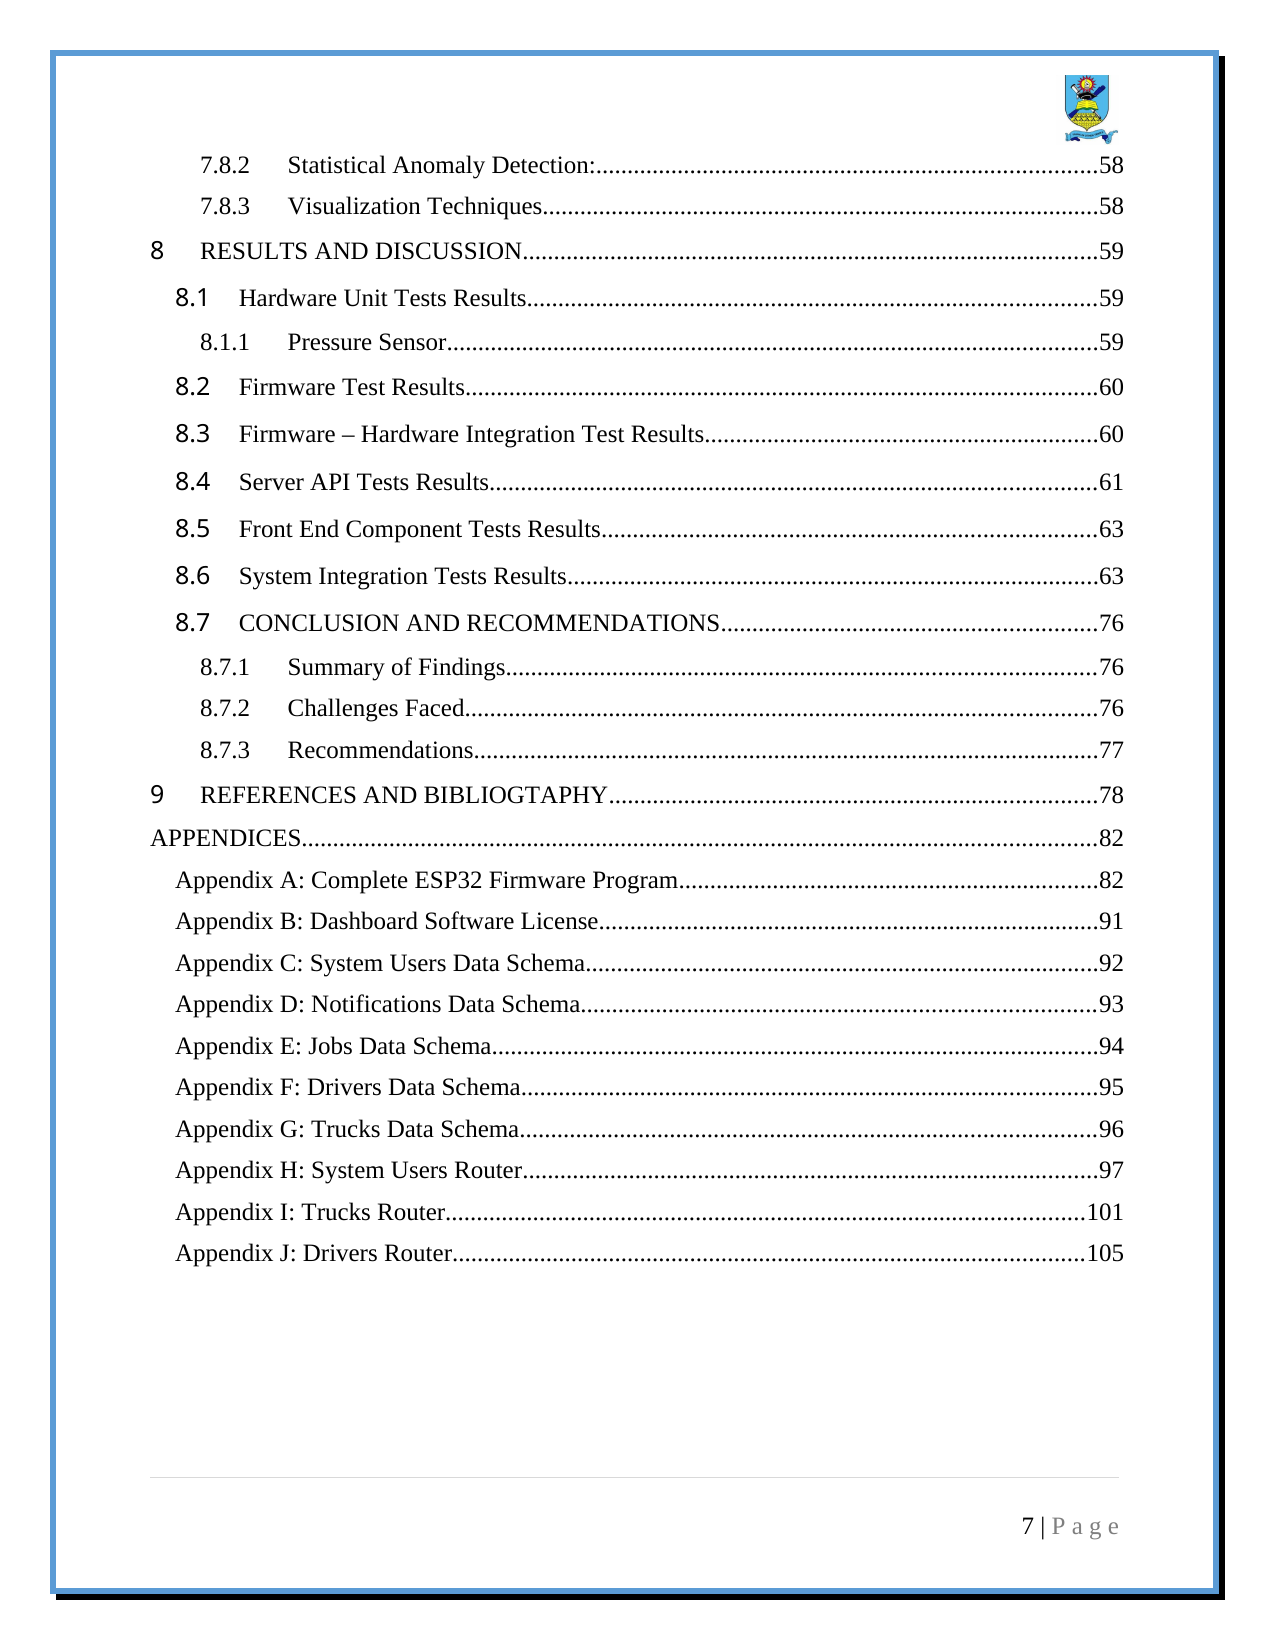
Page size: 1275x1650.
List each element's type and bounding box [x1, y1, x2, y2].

picture [1056, 75, 1119, 145]
